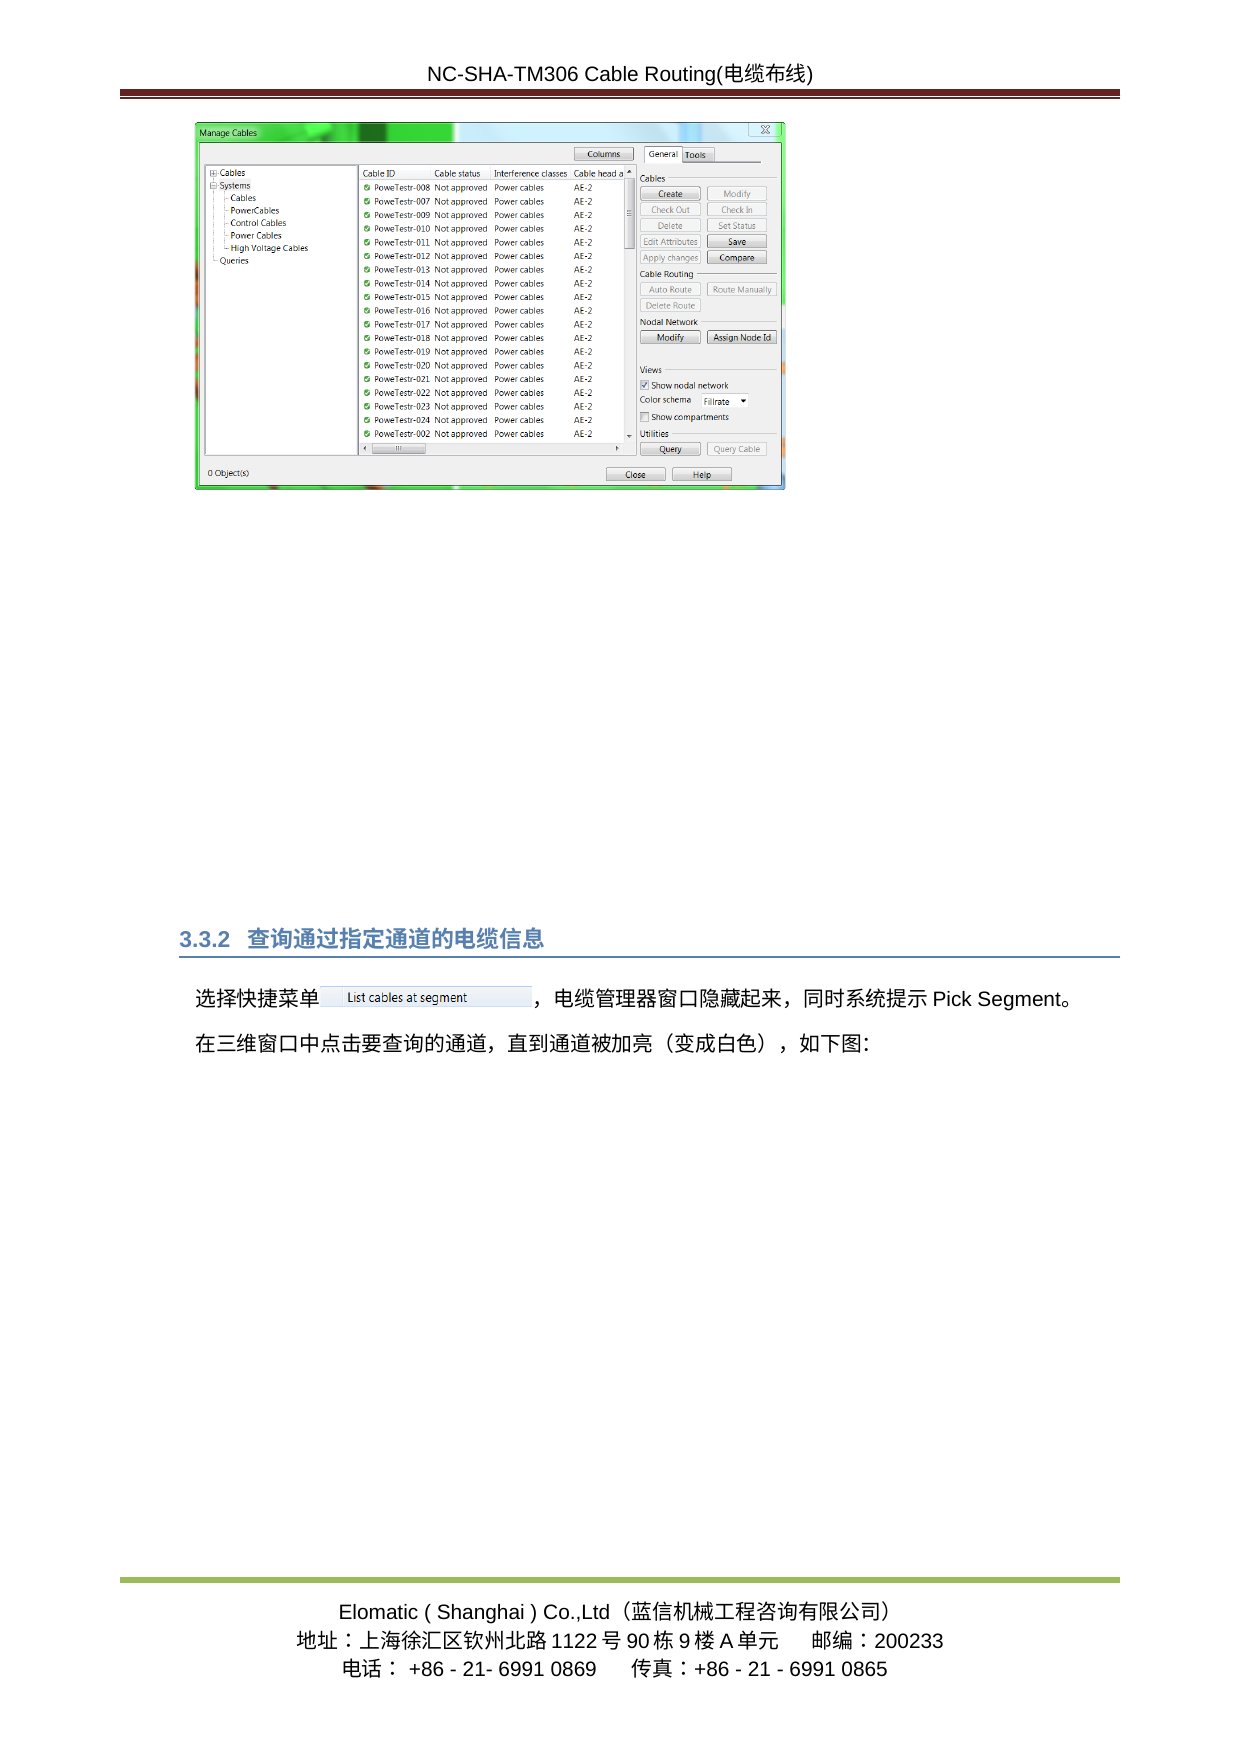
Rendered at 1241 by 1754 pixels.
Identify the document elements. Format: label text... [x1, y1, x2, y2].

picture [194, 122, 786, 490]
picture [319, 986, 533, 1007]
subtitle 查询通过指定通道的电缆信息 [179, 921, 1120, 956]
text 选择快捷菜单，电缆管理器窗口隐藏起来，同时系统提示Pick Segment。 [120, 982, 1120, 1013]
text 在三维窗口中点击要查询的通道，直到通道被加亮（变成白色），如下图： [120, 1028, 1120, 1058]
